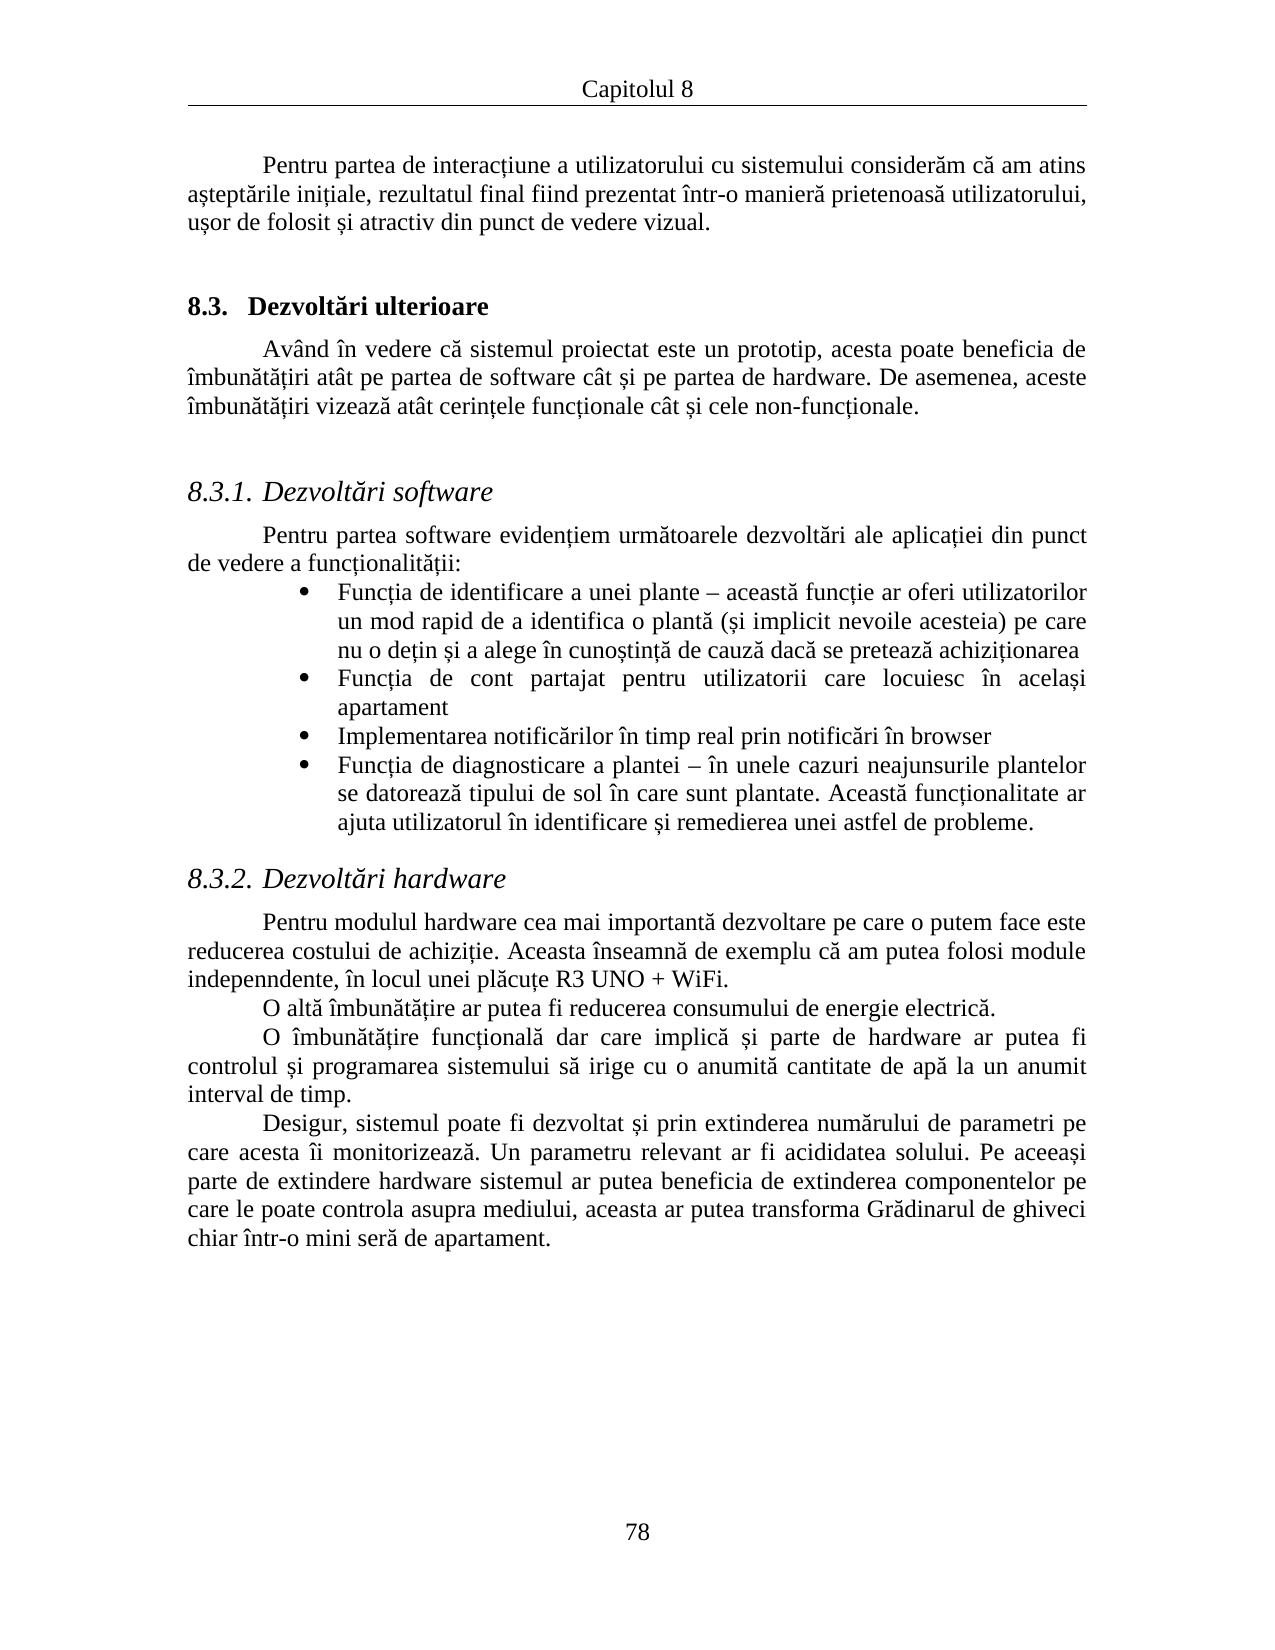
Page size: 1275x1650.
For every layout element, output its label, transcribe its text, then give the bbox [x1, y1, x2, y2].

text Având în vedere că sistemul proiectat este un prototip, acesta poate beneficia de îmbunătățiri atât pe partea de software cât și pe partea de hardware. De asemenea, aceste îmbunătățiri vizează atât cerințele funcționale cât și cele non-funcționale. [187, 334, 1087, 420]
text Pentru partea de interacțiune a utilizatorului cu sistemului considerăm că am atins așteptările inițiale, rezultatul final fiind prezentat într-o manieră prietenoasă utilizatorului, ușor de folosit și atractiv din punct de vedere vizual. [187, 150, 1087, 236]
text O altă îmbunătățire ar putea fi reducerea consumului de energie electrică. [187, 993, 1087, 1022]
text O îmbunătățire funcțională dar care implică și parte de hardware ar putea fi controlul și programarea sistemului să irige cu o anumită cantitate de apă la un anumit interval de timp. [187, 1022, 1087, 1108]
subtitle Dezvoltări hardware [187, 861, 1087, 894]
text Pentru modulul hardware cea mai importantă dezvoltare pe care o putem face este reducerea costului de achiziție. Aceasta înseamnă de exemplu că am putea folosi module indepenndente, în locul unei plăcuțe R3 UNO + WiFi. [187, 907, 1087, 993]
list Implementarea notificărilor în timp real prin notificări în browser [300, 721, 1087, 750]
list Funcția de diagnosticare a plantei – în unele cazuri neajunsurile plantelor se datorează tipului de sol în care sunt plantate. Această funcționalitate ar ajuta utilizatorul în identificare și remedierea unei astfel de probleme. [300, 750, 1087, 836]
text Pentru partea software evidențiem următoarele dezvoltări ale aplicației din punct de vedere a funcționalității: [187, 520, 1087, 577]
list Funcția de identificare a unei plante – această funcție ar oferi utilizatorilor un mod rapid de a identifica o plantă (și implicit nevoile acesteia) pe care nu o dețin și a alege în cunoștință de cauză dacă se pretează achiziționarea [300, 577, 1087, 663]
subtitle Dezvoltări ulterioare [187, 290, 1087, 321]
list Funcția de cont partajat pentru utilizatorii care locuiesc în același apartament [300, 663, 1087, 721]
text Desigur, sistemul poate fi dezvoltat și prin extinderea numărului de parametri pe care acesta îi monitorizează. Un parametru relevant ar fi acididatea solului. Pe aceeași parte de extindere hardware sistemul ar putea beneficia de extinderea componentelor pe care le poate controla asupra mediului, aceasta ar putea transforma Grădinarul de ghiveci chiar într-o mini seră de apartament. [187, 1108, 1087, 1252]
subtitle Dezvoltări software [187, 474, 1087, 507]
